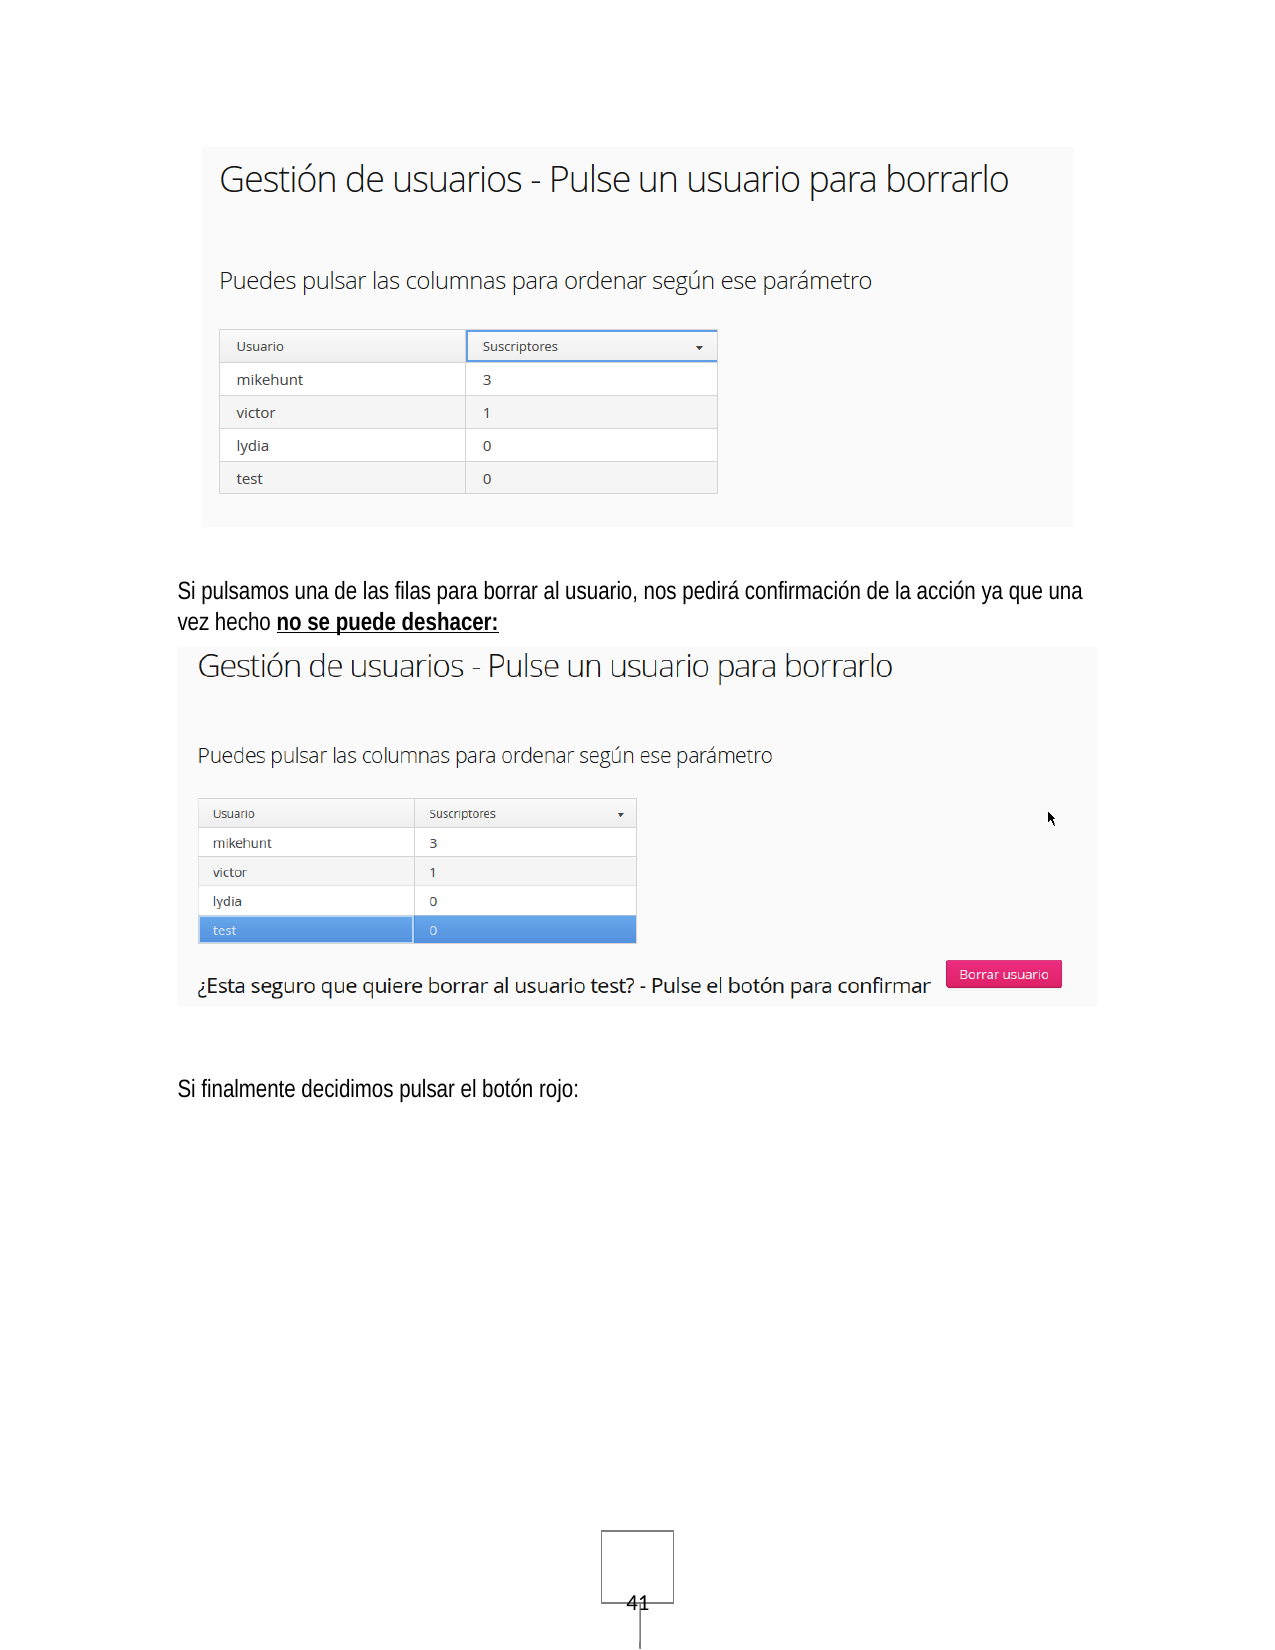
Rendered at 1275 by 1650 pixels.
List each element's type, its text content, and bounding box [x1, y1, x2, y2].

text Si pulsamos una de las filas para borrar al usuario, nos pedirá confirmación de la acción ya que una vez hecho no se puede deshacer: [177, 576, 1098, 636]
picture [177, 647, 1098, 1006]
text Si finalmente decidimos pulsar el botón rojo: [177, 1074, 1098, 1103]
picture [201, 147, 1074, 527]
